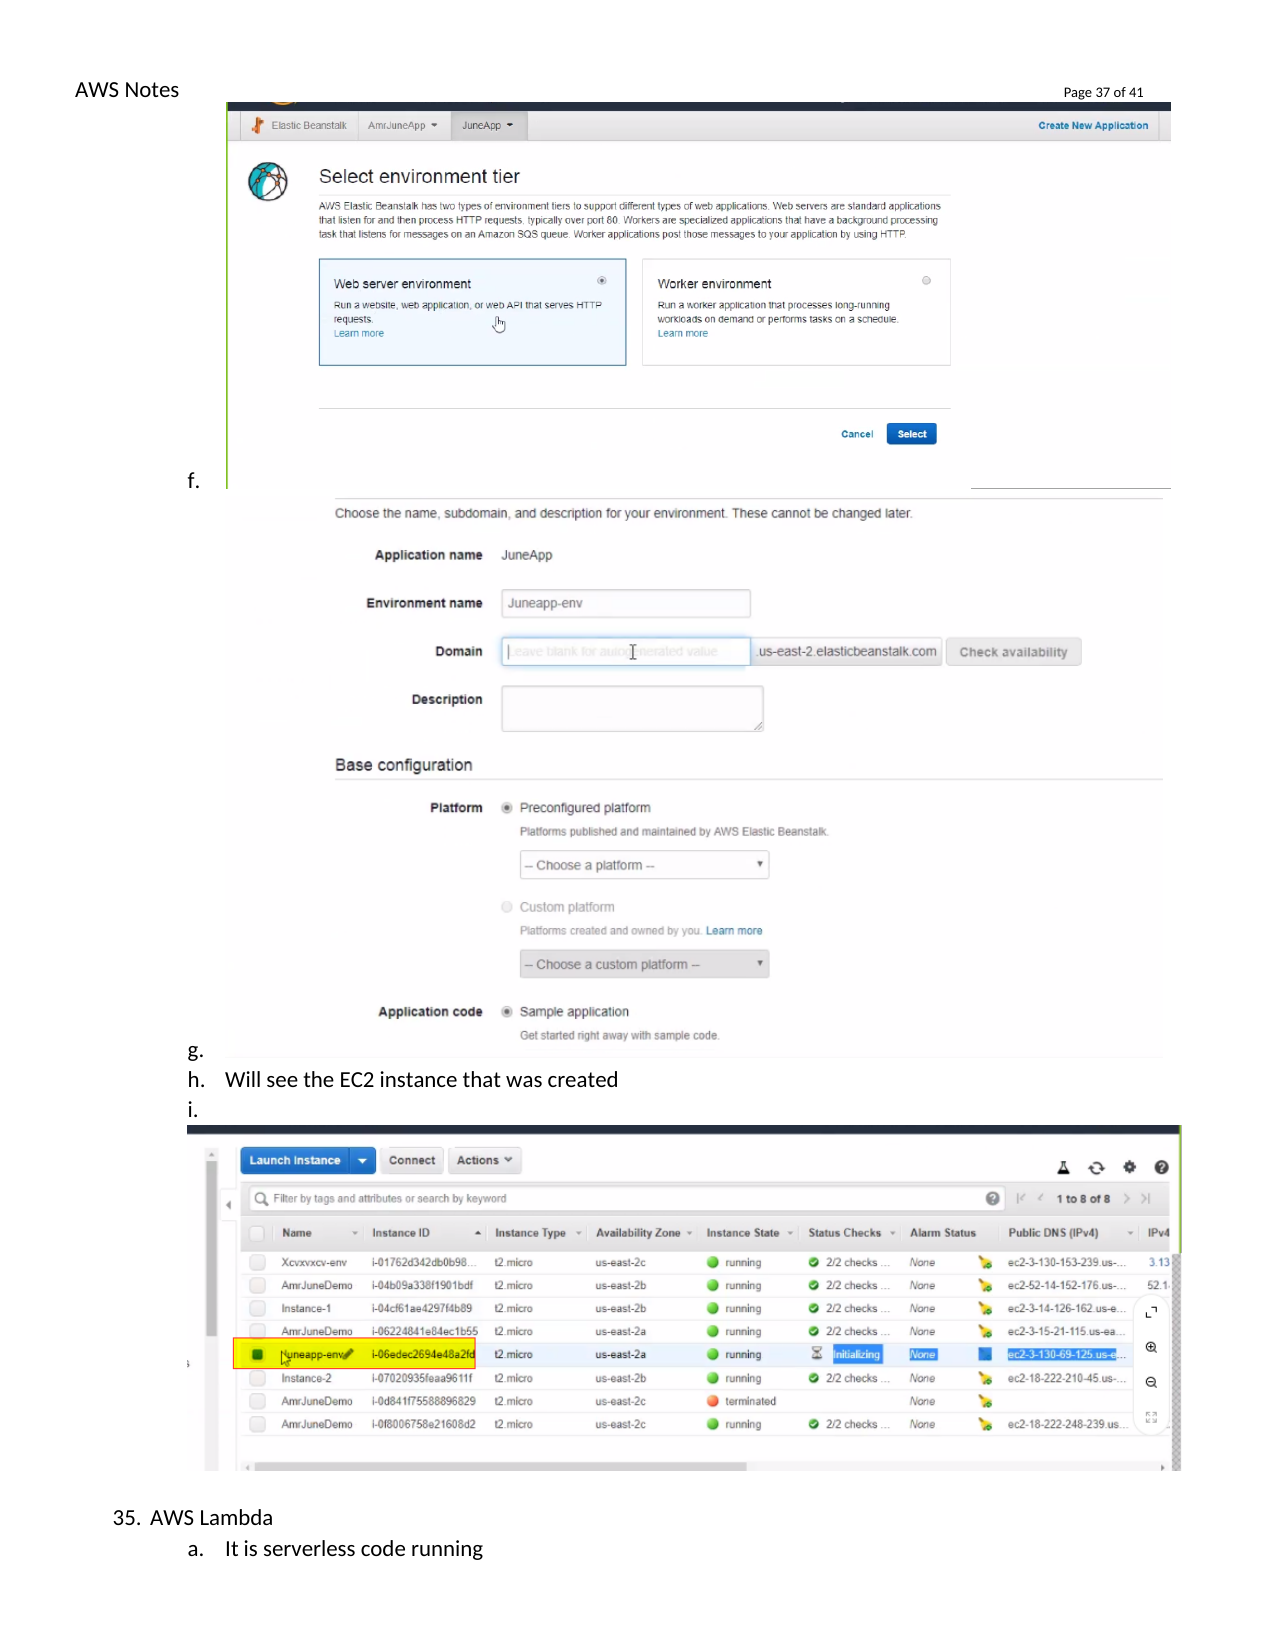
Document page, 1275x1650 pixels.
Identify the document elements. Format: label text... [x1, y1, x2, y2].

picture [187, 1125, 1182, 1471]
list AWS Lambda [112, 1503, 1200, 1532]
picture [225, 102, 1171, 489]
picture [225, 496, 1163, 1058]
list It is serverless code running [187, 1534, 1200, 1562]
list Will see the EC2 instance that was created [187, 1065, 1200, 1093]
